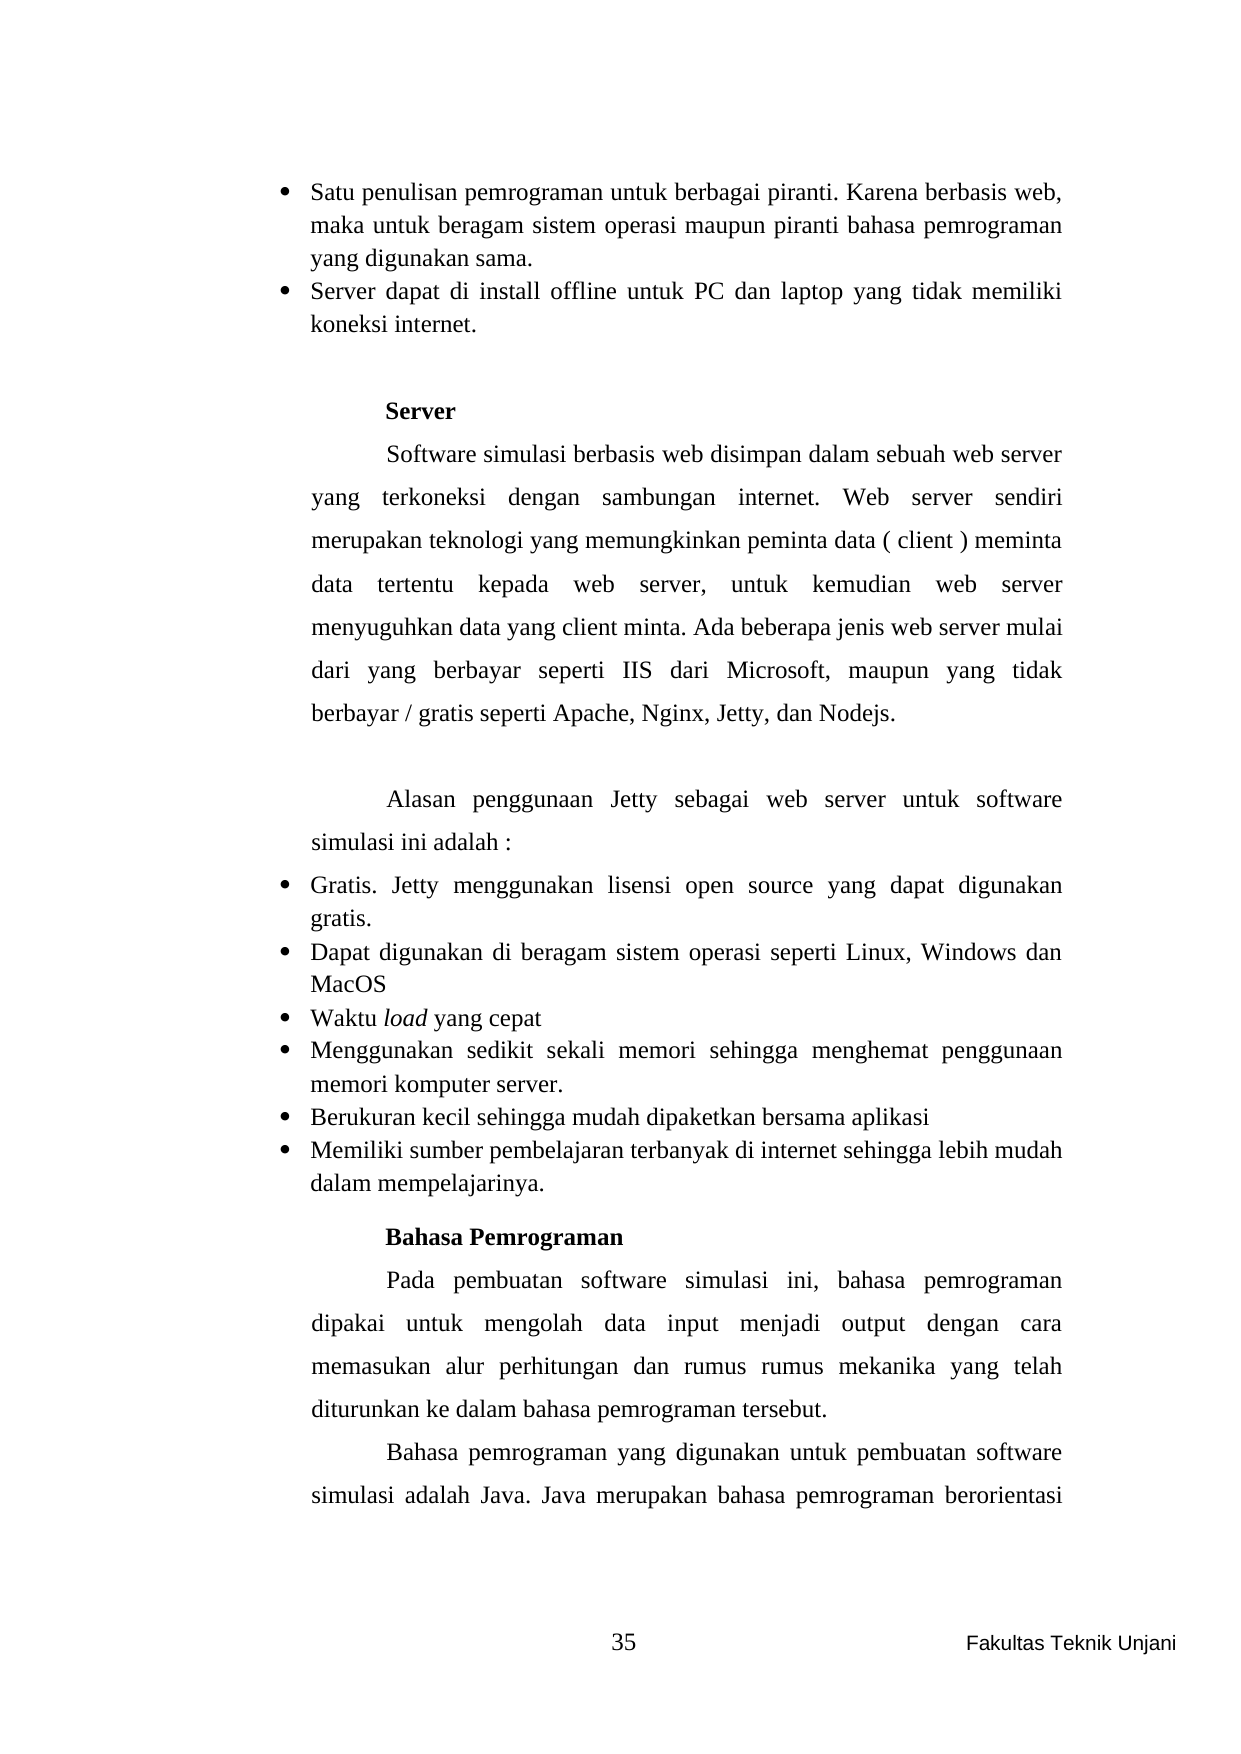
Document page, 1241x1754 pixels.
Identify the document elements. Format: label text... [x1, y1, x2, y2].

text Server [311, 396, 1063, 425]
text Bahasa Pemrograman [311, 1222, 1063, 1250]
list Memiliki sumber pembelajaran terbanyak di internet sehingga lebih mudah dalam mempelajarinya. [281, 1135, 1063, 1196]
list Server dapat di install offline untuk PC dan laptop yang tidak memiliki koneksi internet. [281, 276, 1063, 338]
list Gratis. Jetty menggunakan lisensi open source yang dapat digunakan gratis. [281, 871, 1063, 932]
list Waktu load yang cepat [281, 1003, 1063, 1031]
list Berukuran kecil sehingga mudah dipaketkan bersama aplikasi [281, 1102, 1063, 1130]
list Dapat digunakan di beragam sistem operasi seperti Linux, Windows dan MacOS [281, 937, 1063, 998]
list Menggunakan sedikit sekali memori sehingga menghemat penggunaan memori komputer server. [281, 1036, 1063, 1097]
list Satu penulisan pemrograman untuk berbagai piranti. Karena berbasis web, maka untuk beragam sistem operasi maupun piranti bahasa pemrograman yang digunakan sama. [281, 177, 1063, 272]
text Software simulasi berbasis web disimpan dalam sebuah web server yang terkoneksi dengan sambungan internet. Web server sendiri merupakan teknologi yang memungkinkan peminta data ( client ) meminta data tertentu kepada web server, untuk kemudian web server menyuguhkan data yang client minta. Ada beberapa jenis web server mulai dari yang berbayar seperti IIS dari Microsoft, maupun yang tidak berbayar / gratis seperti Apache, Nginx, Jetty, dan Nodejs. [311, 439, 1063, 727]
text Pada pembuatan software simulasi ini, bahasa pemrograman dipakai untuk mengolah data input menjadi output dengan cara memasukan alur perhitungan dan rumus rumus mekanika yang telah diturunkan ke dalam bahasa pemrograman tersebut. [311, 1265, 1063, 1423]
text Alasan penggunaan Jetty sebagai web server untuk software simulasi ini adalah : [311, 784, 1063, 856]
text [311, 1437, 1063, 1509]
